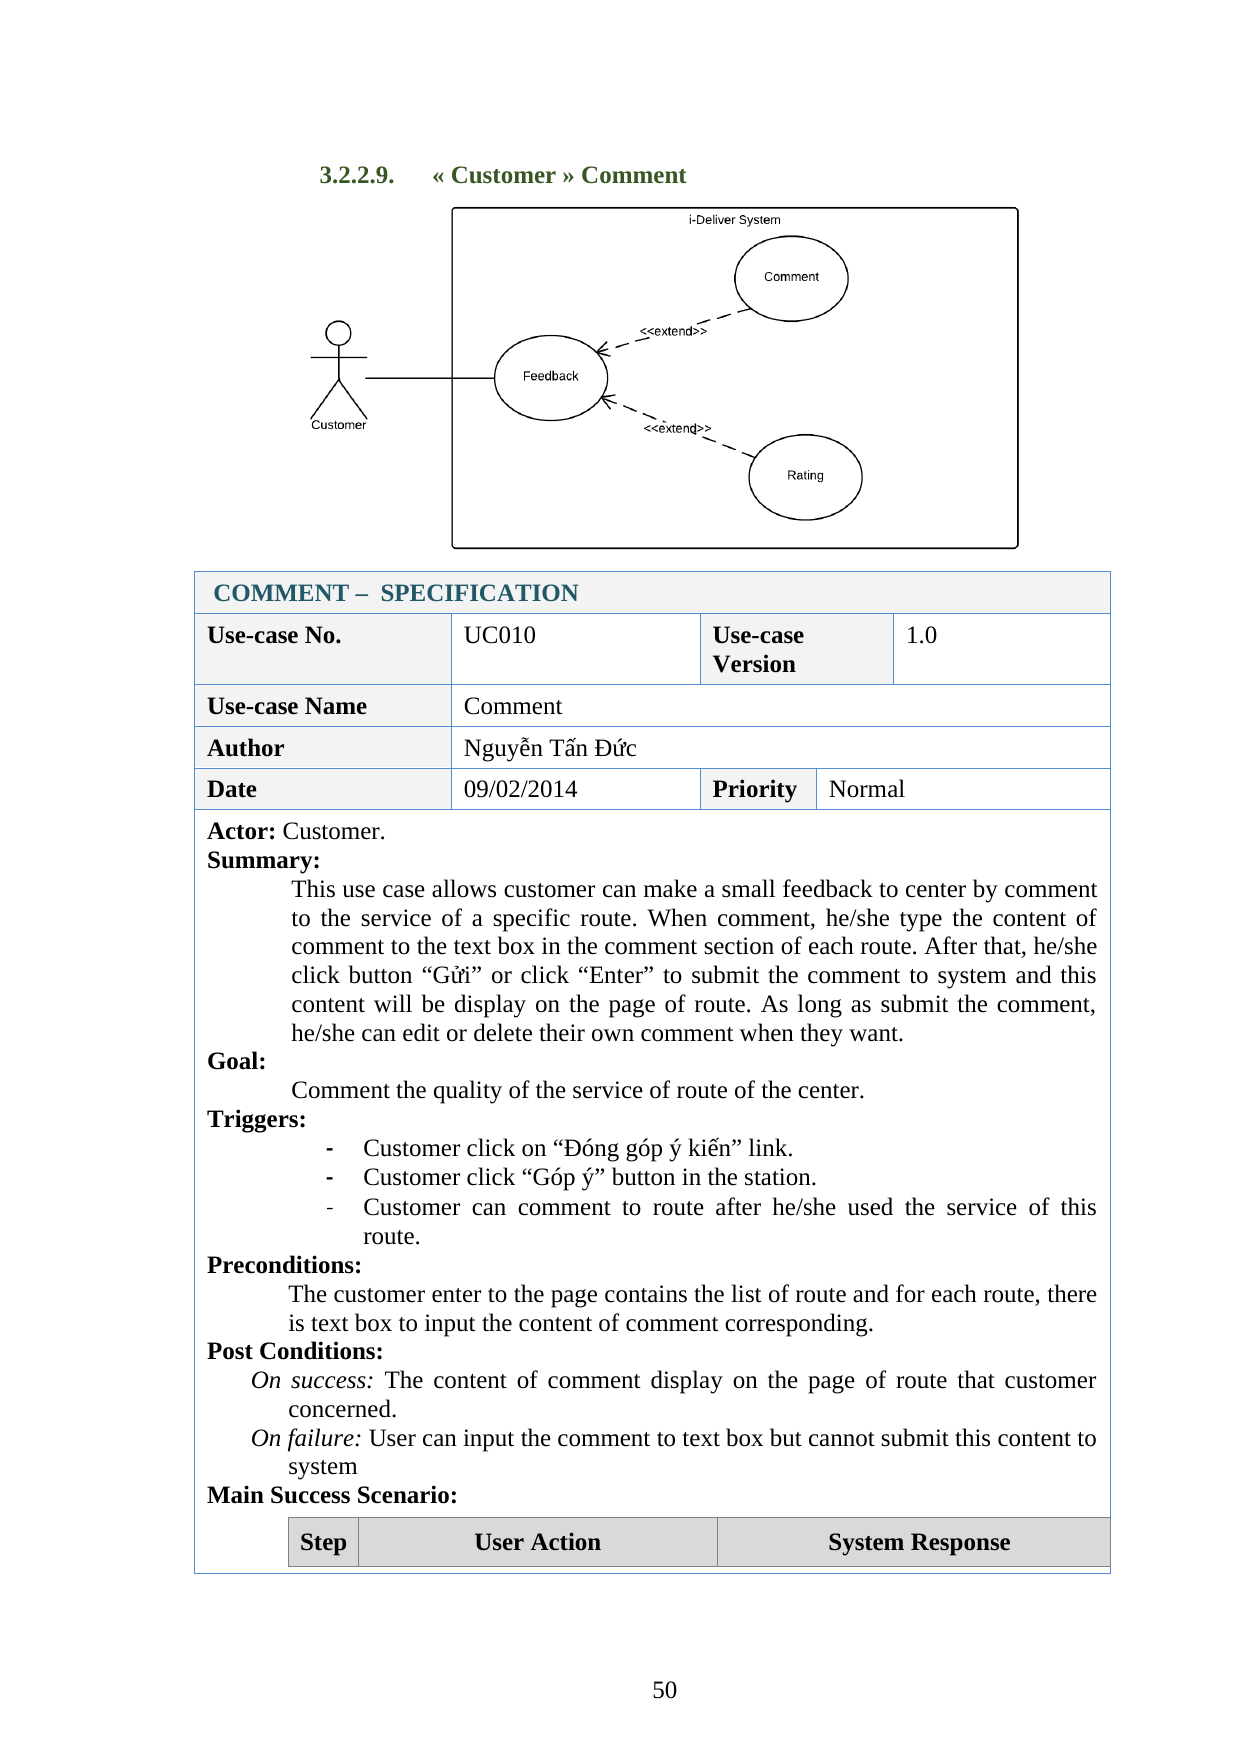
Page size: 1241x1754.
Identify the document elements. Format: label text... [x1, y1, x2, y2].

table_cell Author [195, 727, 451, 767]
table_cell Use-case Name [195, 685, 451, 726]
table_header COMMENT – SPECIFICATION [195, 572, 1110, 613]
table_cell Use-case No. [195, 614, 451, 684]
table_cell Comment [452, 685, 1110, 726]
table_cell Date [195, 769, 451, 809]
subtitle « Customer » Comment [319, 160, 1122, 189]
table_cell Normal [817, 769, 1110, 809]
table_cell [195, 810, 1110, 1573]
picture [306, 203, 1023, 553]
table_cell Priority [701, 769, 816, 809]
table_cell UC010 [452, 614, 700, 684]
table_cell 1.0 [894, 614, 1110, 684]
table_cell Nguyễn Tấn Đức [452, 727, 1110, 767]
table_cell Use-case Version [701, 614, 893, 684]
table_cell 09/02/2014 [452, 769, 700, 809]
